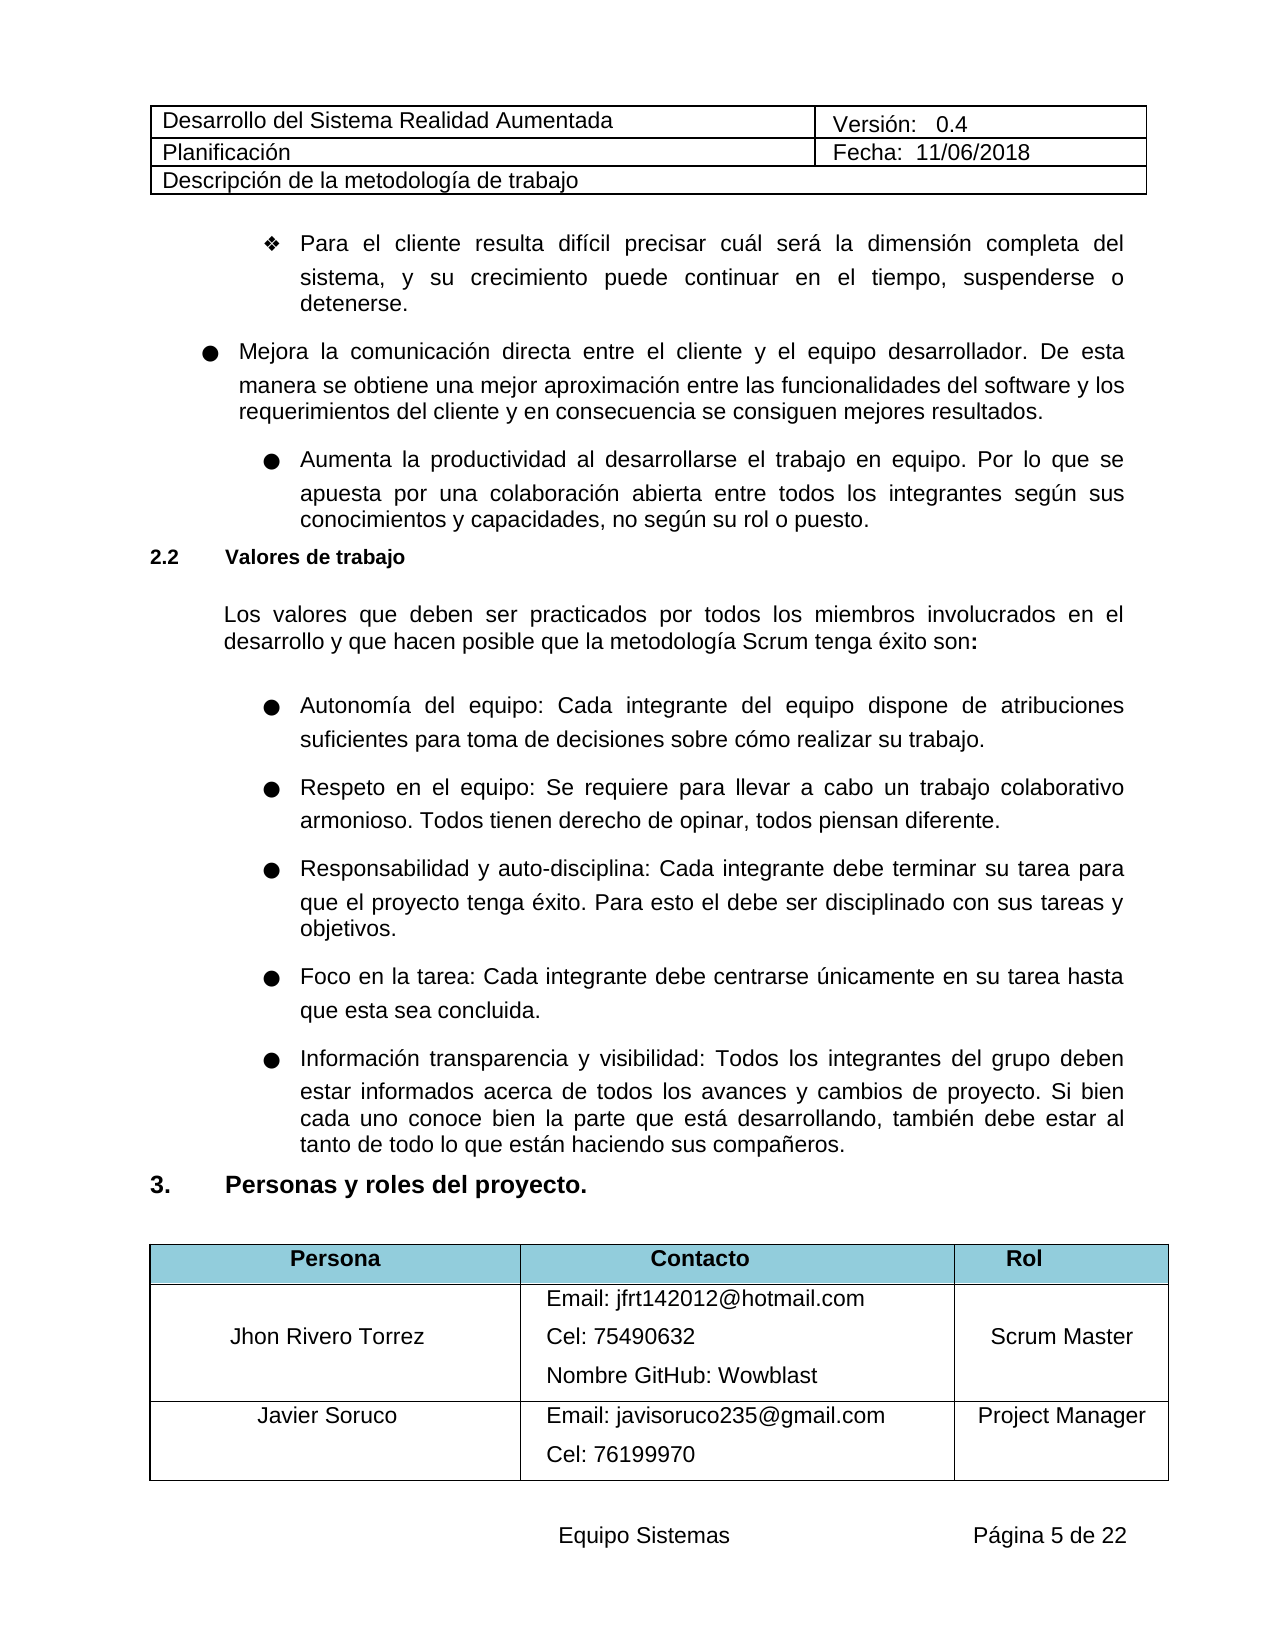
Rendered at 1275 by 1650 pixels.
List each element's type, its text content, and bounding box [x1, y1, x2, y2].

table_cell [521, 1402, 954, 1480]
table_header Persona [151, 1245, 520, 1283]
list Mejora la comunicación directa entre el cliente y el equipo desarrollador. De esta manera se obtiene una mejor aproximación entre las funcionalidades del software y los requerimientos del cliente y en consecuencia se consiguen mejores resultados. [201, 329, 1125, 424]
text Los valores que deben ser practicados por todos los miembros involucrados en el desarrollo y que hacen posible que la metodología Scrum tenga éxito son: [224, 601, 1125, 654]
list Foco en la tarea: Cada integrante debe centrarse únicamente en su tarea hasta que esta sea concluida. [262, 954, 1125, 1023]
list Información transparencia y visibilidad: Todos los integrantes del grupo deben estar informados acerca de todos los avances y cambios de proyecto. Si bien cada uno conoce bien la parte que está desarrollando, también debe estar al tanto de todo lo que están haciendo sus compañeros. [262, 1035, 1125, 1157]
table_cell Project Manager [955, 1402, 1168, 1480]
list Autonomía del equipo: Cada integrante del equipo dispone de atribuciones suficientes para toma de decisiones sobre cómo realizar su trabajo. [262, 683, 1125, 752]
table_header Rol [955, 1245, 1168, 1283]
table_header Contacto [521, 1245, 954, 1283]
list Respeto en el equipo: Se requiere para llevar a cabo un trabajo colaborativo armonioso. Todos tienen derecho de opinar, todos piensan diferente. [262, 764, 1125, 833]
table_cell Javier Soruco [151, 1402, 520, 1480]
list Responsabilidad y auto-disciplina: Cada integrante debe terminar su tarea para que el proyecto tenga éxito. Para esto el debe ser disciplinado con sus tareas y objetivos. [262, 846, 1125, 941]
table_cell Scrum Master [955, 1285, 1168, 1401]
list Aumenta la productividad al desarrollarse el trabajo en equipo. Por lo que se apuesta por una colaboración abierta entre todos los integrantes según sus conocimientos y capacidades, no según su rol o puesto. [262, 437, 1125, 532]
list Para el cliente resulta difícil precisar cuál será la dimensión completa del sistema, y su crecimiento puede continuar en el tiempo, suspenderse o detenerse. [262, 221, 1125, 316]
table_cell Jhon Rivero Torrez [151, 1285, 520, 1401]
subtitle Valores de trabajo [150, 545, 1125, 569]
subtitle Personas y roles del proyecto. [150, 1170, 1125, 1198]
table_cell Email: jfrt142012@hotmail.com Cel: 75490632 Nombre GitHub: Wowblast [521, 1285, 954, 1401]
